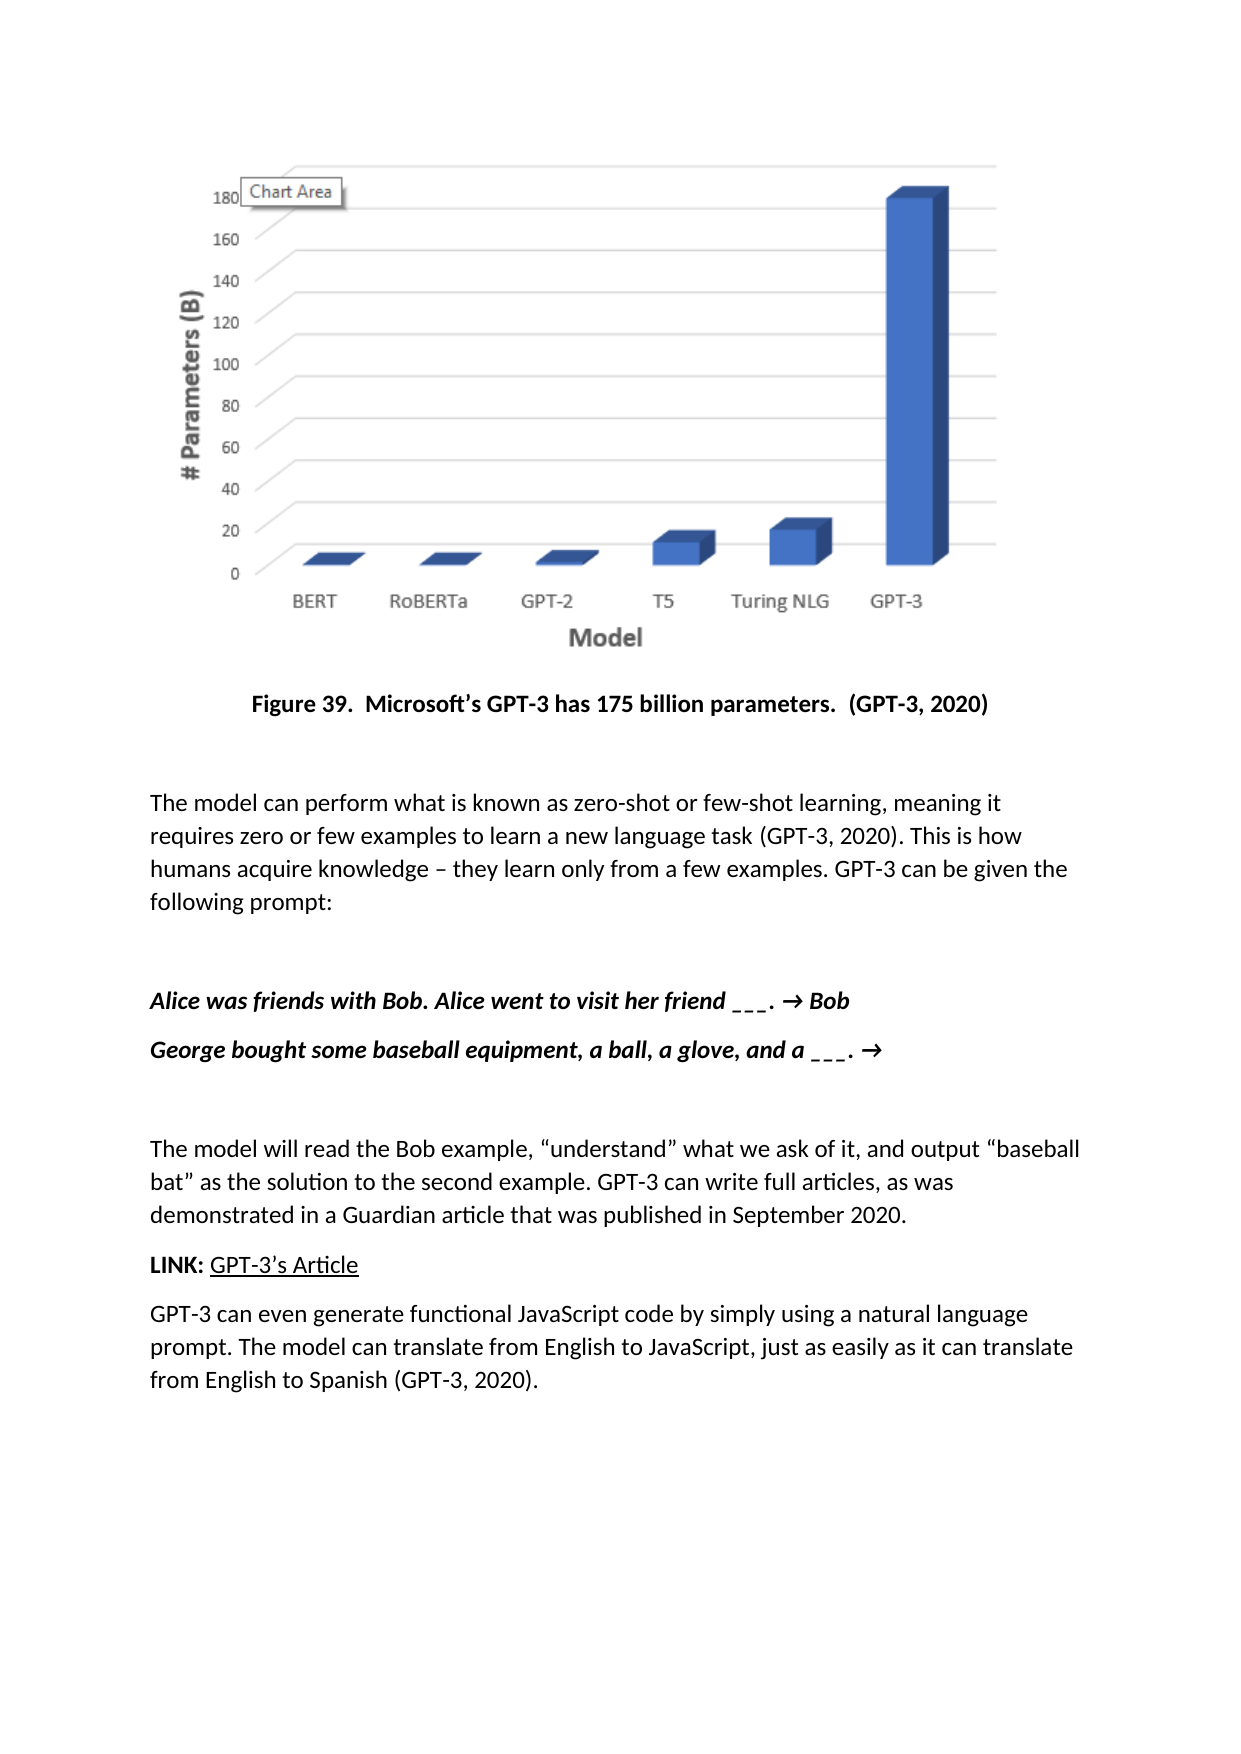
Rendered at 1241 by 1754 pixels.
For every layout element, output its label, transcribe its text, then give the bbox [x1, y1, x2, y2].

text GPT-3 can even generate functional JavaScript code by simply using a natural language prompt. The model can translate from English to JavaScript, just as easily as it can translate from English to Spanish (GPT-3, 2020). [150, 1299, 1090, 1395]
text George bought some baseball equipment, a ball, a glove, and a ___. → [150, 1034, 1090, 1065]
text The model will read the Bob example, “understand” what we ask of it, and output “baseball bat” as the solution to the second example. GPT-3 can write full articles, as was demonstrated in a Guardian article that was published in September 2020. [150, 1134, 1090, 1230]
text Figure 39. Microsoft’s GPT-3 has 175 billion parameters. (GPT-3, 2020) [150, 688, 1090, 718]
text The model can perform what is known as zero-shot or few-shot learning, meaning it requires zero or few examples to learn a new language task (GPT-3, 2020). This is how humans acquire knowledge – they learn only from a few examples. GPT-3 can be given the following prompt: [150, 787, 1090, 916]
picture [150, 150, 1013, 669]
text LINK: GPT-3’s Article [150, 1249, 1090, 1279]
text Alice was friends with Bob. Alice went to visit her friend ___. → Bob [150, 985, 1090, 1015]
